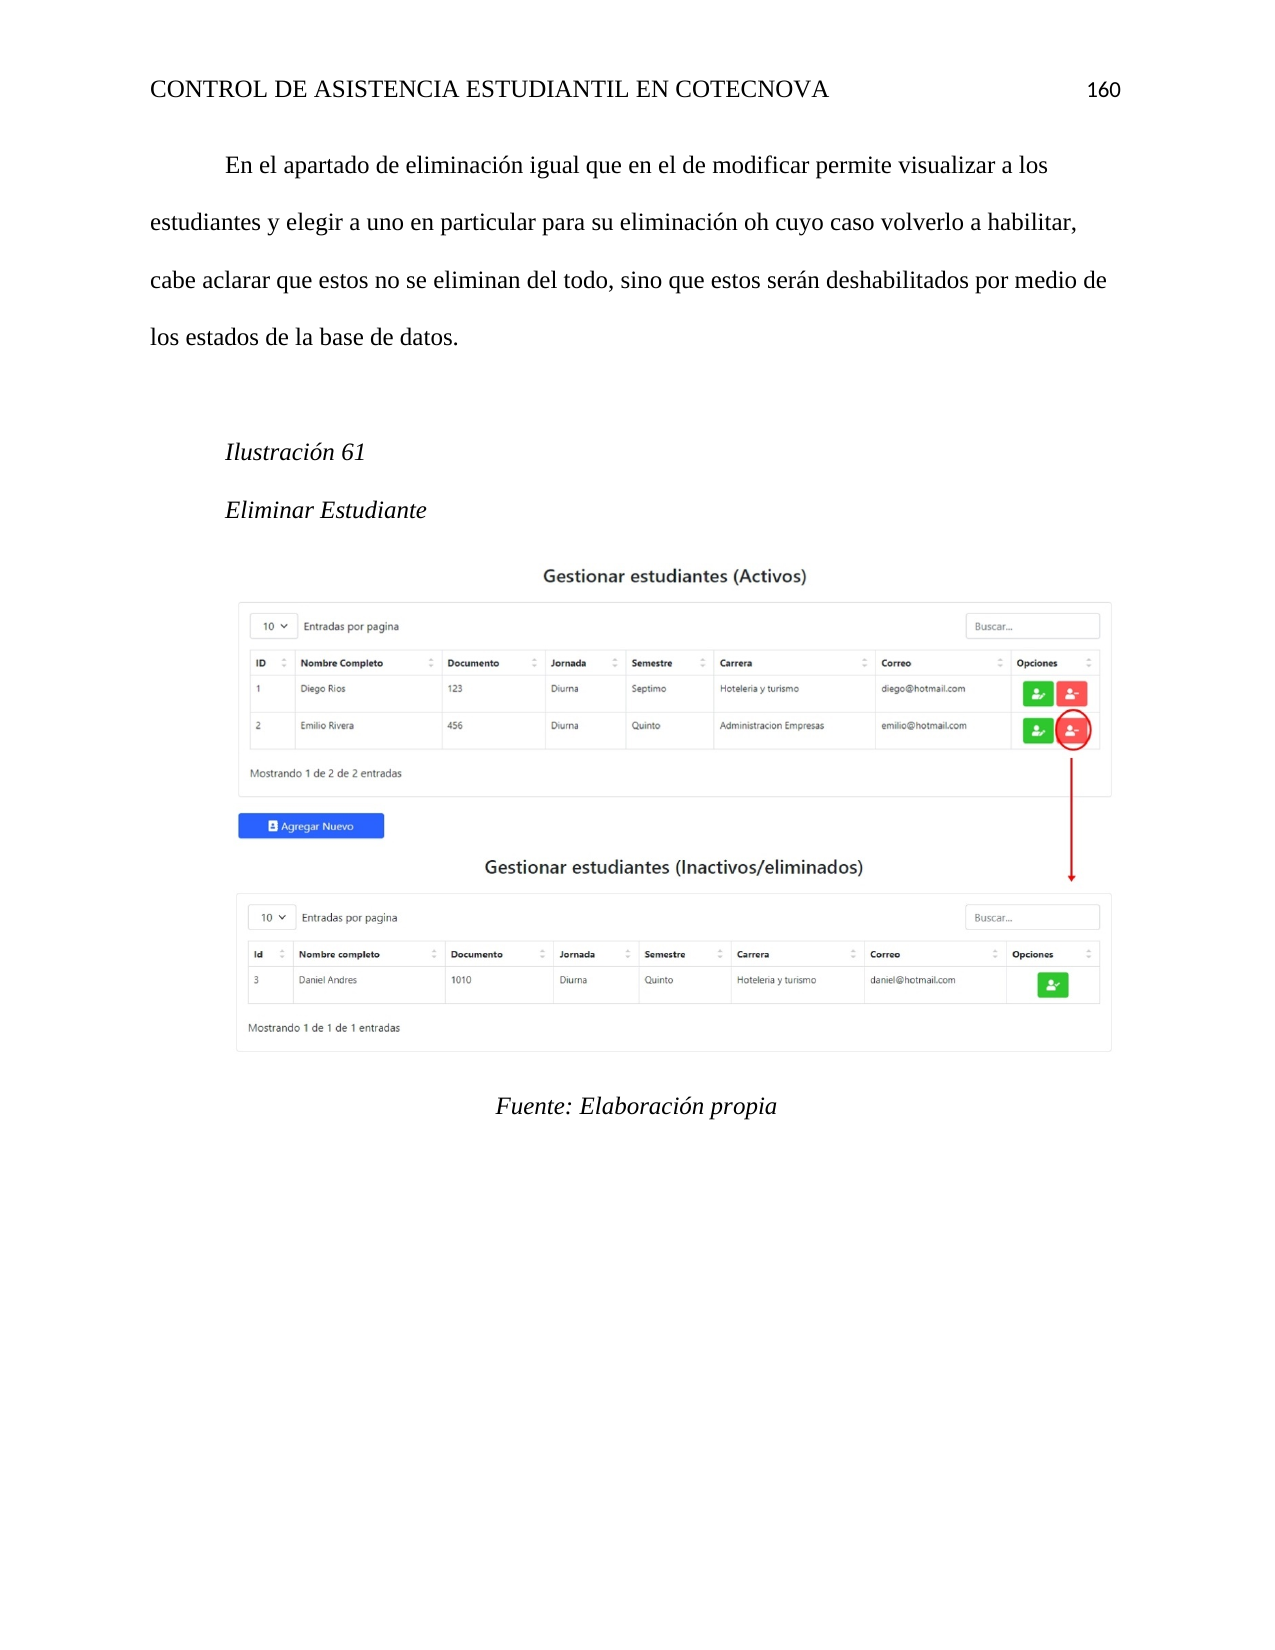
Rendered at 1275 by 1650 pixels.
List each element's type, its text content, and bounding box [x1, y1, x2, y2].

text En el apartado de eliminación igual que en el de modificar permite visualizar a los estudiantes y elegir a uno en particular para su eliminación oh cuyo caso volverlo a habilitar, cabe aclarar que estos no se eliminan del todo, sino que estos serán deshabilitados por medio de los estados de la base de datos. [150, 150, 1125, 351]
text Fuente: Elaboración propia [150, 1091, 1125, 1119]
picture [232, 552, 1118, 1062]
